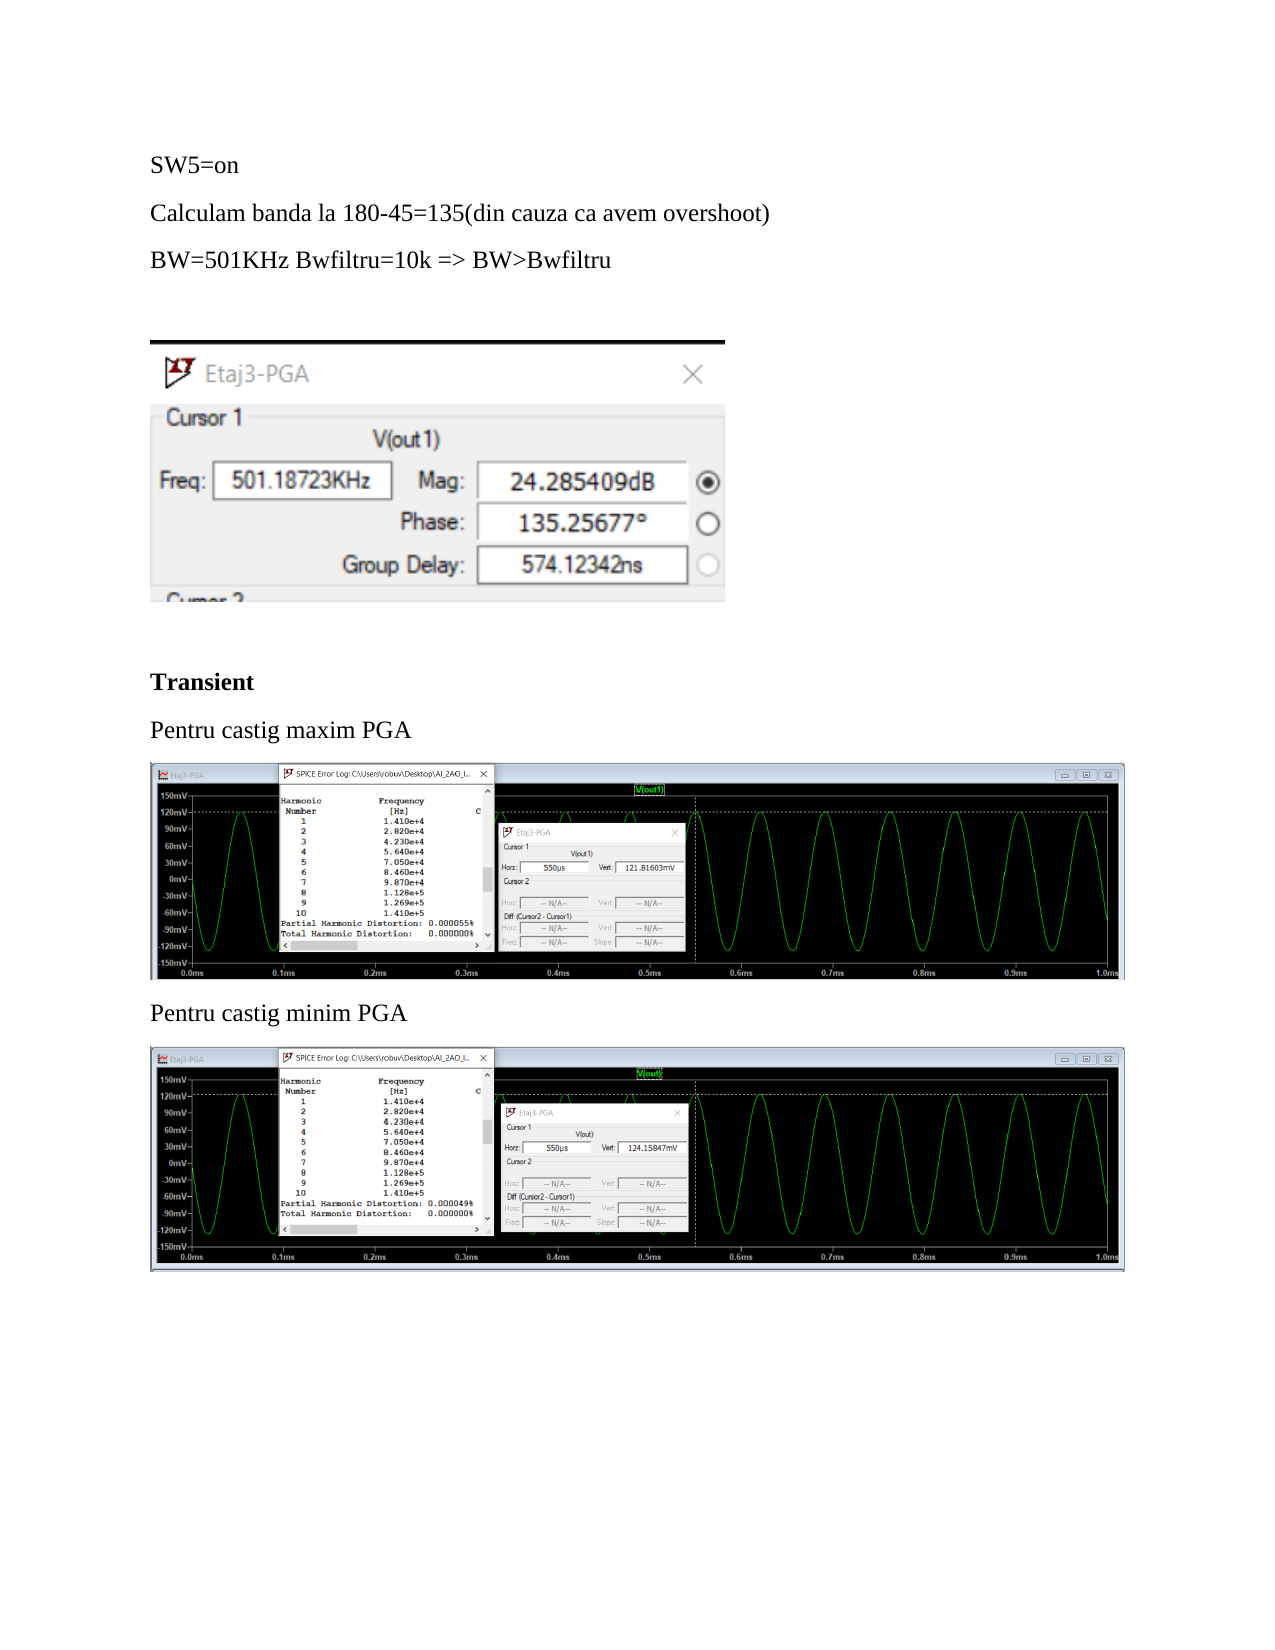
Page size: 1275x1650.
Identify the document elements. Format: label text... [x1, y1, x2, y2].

picture [150, 1046, 1125, 1272]
text Transient [150, 667, 1125, 696]
text Pentru castig minim PGA [150, 998, 1125, 1027]
text Calculam banda la 180-45=135(din cauza ca avem overshoot) [150, 198, 1125, 226]
picture [150, 340, 725, 602]
picture [150, 762, 1125, 980]
text BW=501KHz Bwfiltru=10k => BW>Bwfiltru [150, 245, 1125, 274]
text SW5=on [150, 150, 1125, 179]
text Pentru castig maxim PGA [150, 715, 1125, 744]
